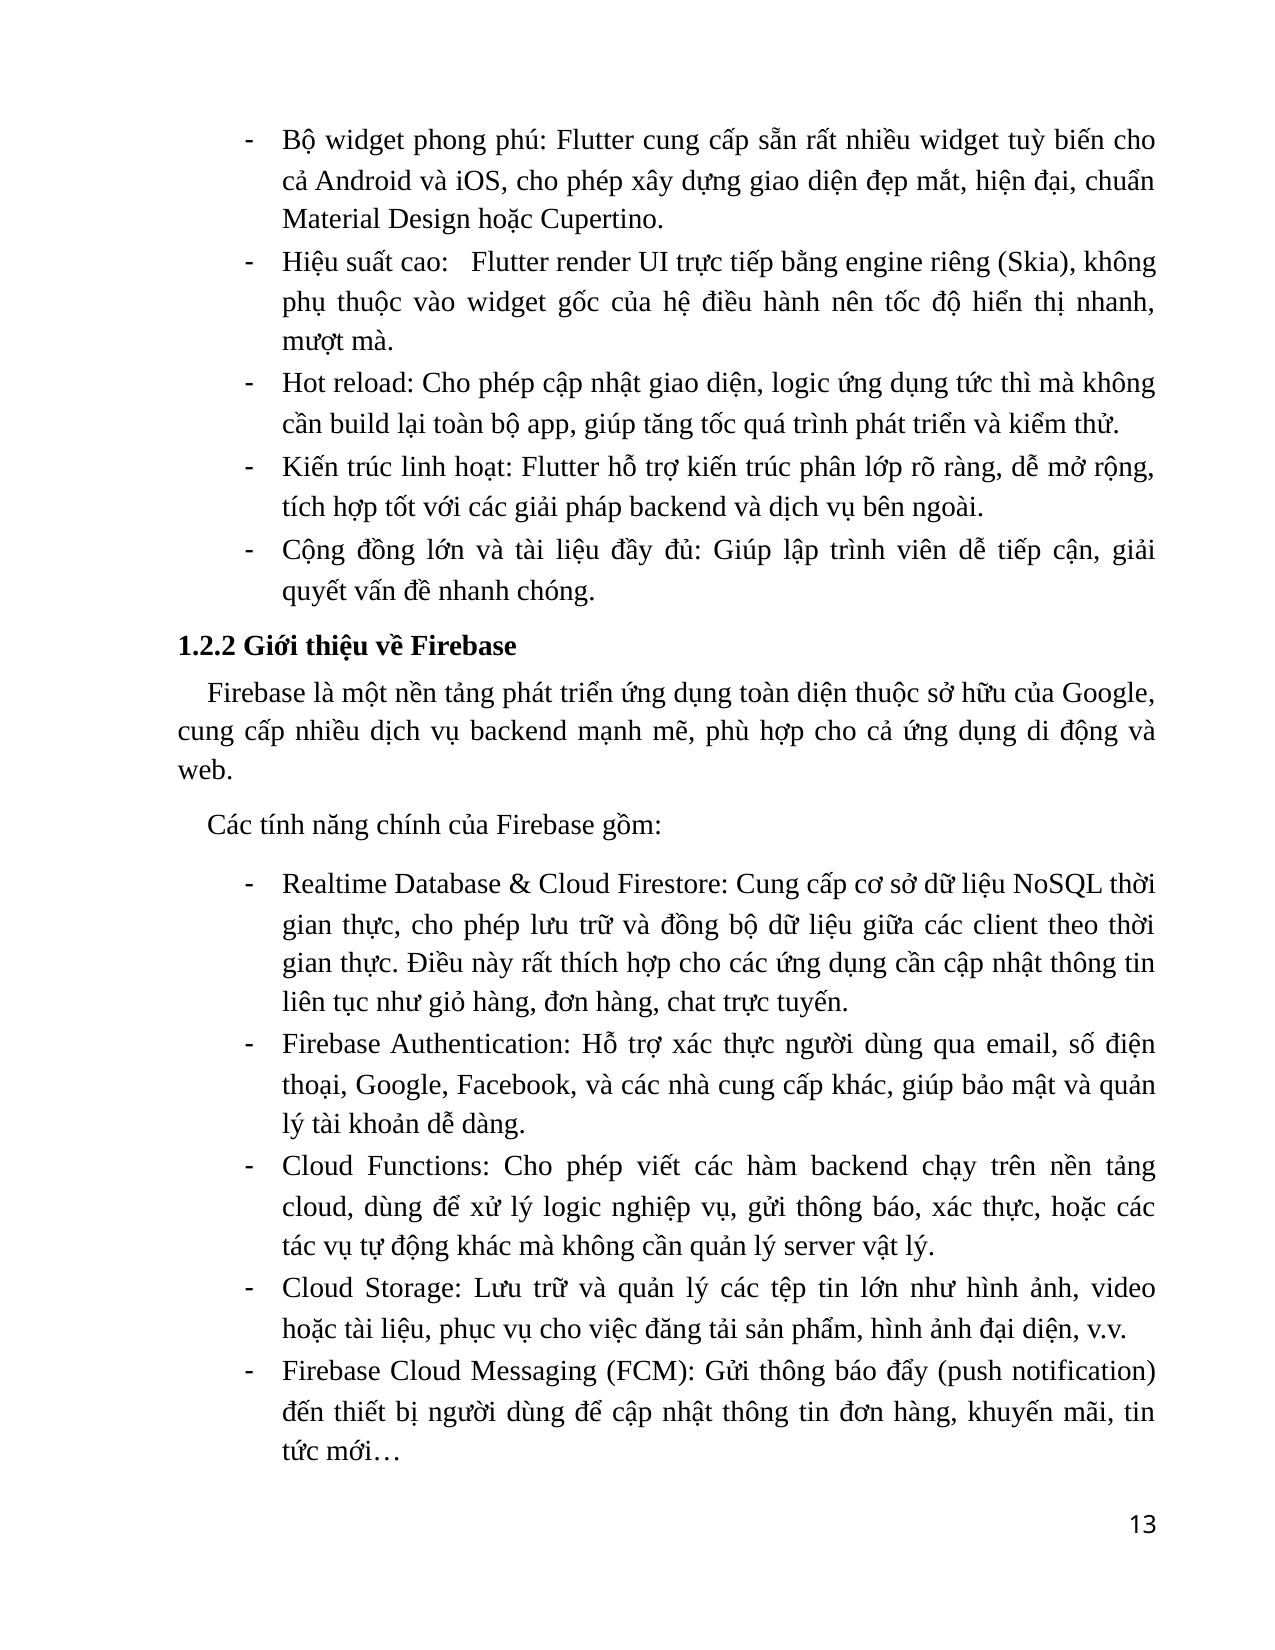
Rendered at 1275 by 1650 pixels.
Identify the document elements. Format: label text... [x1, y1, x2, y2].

list Bộ widget phong phú: Flutter cung cấp sẵn rất nhiều widget tuỳ biến cho cả Android và iOS, cho phép xây dựng giao diện đẹp mắt, hiện đại, chuẩn Material Design hoặc Cupertino. [244, 118, 1157, 235]
subtitle Giới thiệu về Firebase [177, 628, 1157, 662]
list Cloud Storage: Lưu trữ và quản lý các tệp tin lớn như hình ảnh, video hoặc tài liệu, phục vụ cho việc đăng tải sản phẩm, hình ảnh đại diện, v.v. [244, 1266, 1157, 1344]
text Các tính năng chính của Firebase gồm: [177, 807, 1157, 841]
list Realtime Database & Cloud Firestore: Cung cấp cơ sở dữ liệu NoSQL thời gian thực, cho phép lưu trữ và đồng bộ dữ liệu giữa các client theo thời gian thực. Điều này rất thích hợp cho các ứng dụng cần cập nhật thông tin liên tục như giỏ hàng, đơn hàng, chat trực tuyến. [244, 862, 1157, 1018]
list Firebase Authentication: Hỗ trợ xác thực người dùng qua email, số điện thoại, Google, Facebook, và các nhà cung cấp khác, giúp bảo mật và quản lý tài khoản dễ dàng. [244, 1023, 1157, 1139]
list Firebase Cloud Messaging (FCM): Gửi thông báo đẩy (push notification) đến thiết bị người dùng để cập nhật thông tin đơn hàng, khuyến mãi, tin tức mới… [244, 1349, 1157, 1466]
text Firebase là một nền tảng phát triển ứng dụng toàn diện thuộc sở hữu của Google, cung cấp nhiều dịch vụ backend mạnh mẽ, phù hợp cho cả ứng dụng di động và web. [177, 675, 1157, 786]
list Kiến trúc linh hoạt: Flutter hỗ trợ kiến trúc phân lớp rõ ràng, dễ mở rộng, tích hợp tốt với các giải pháp backend và dịch vụ bên ngoài. [244, 445, 1157, 523]
list Hiệu suất cao: Flutter render UI trực tiếp bằng engine riêng (Skia), không phụ thuộc vào widget gốc của hệ điều hành nên tốc độ hiển thị nhanh, mượt mà. [244, 240, 1157, 357]
list Cloud Functions: Cho phép viết các hàm backend chạy trên nền tảng cloud, dùng để xử lý logic nghiệp vụ, gửi thông báo, xác thực, hoặc các tác vụ tự động khác mà không cần quản lý server vật lý. [244, 1144, 1157, 1261]
list Cộng đồng lớn và tài liệu đầy đủ: Giúp lập trình viên dễ tiếp cận, giải quyết vấn đề nhanh chóng. [244, 528, 1157, 606]
list Hot reload: Cho phép cập nhật giao diện, logic ứng dụng tức thì mà không cần build lại toàn bộ app, giúp tăng tốc quá trình phát triển và kiểm thử. [244, 362, 1157, 440]
